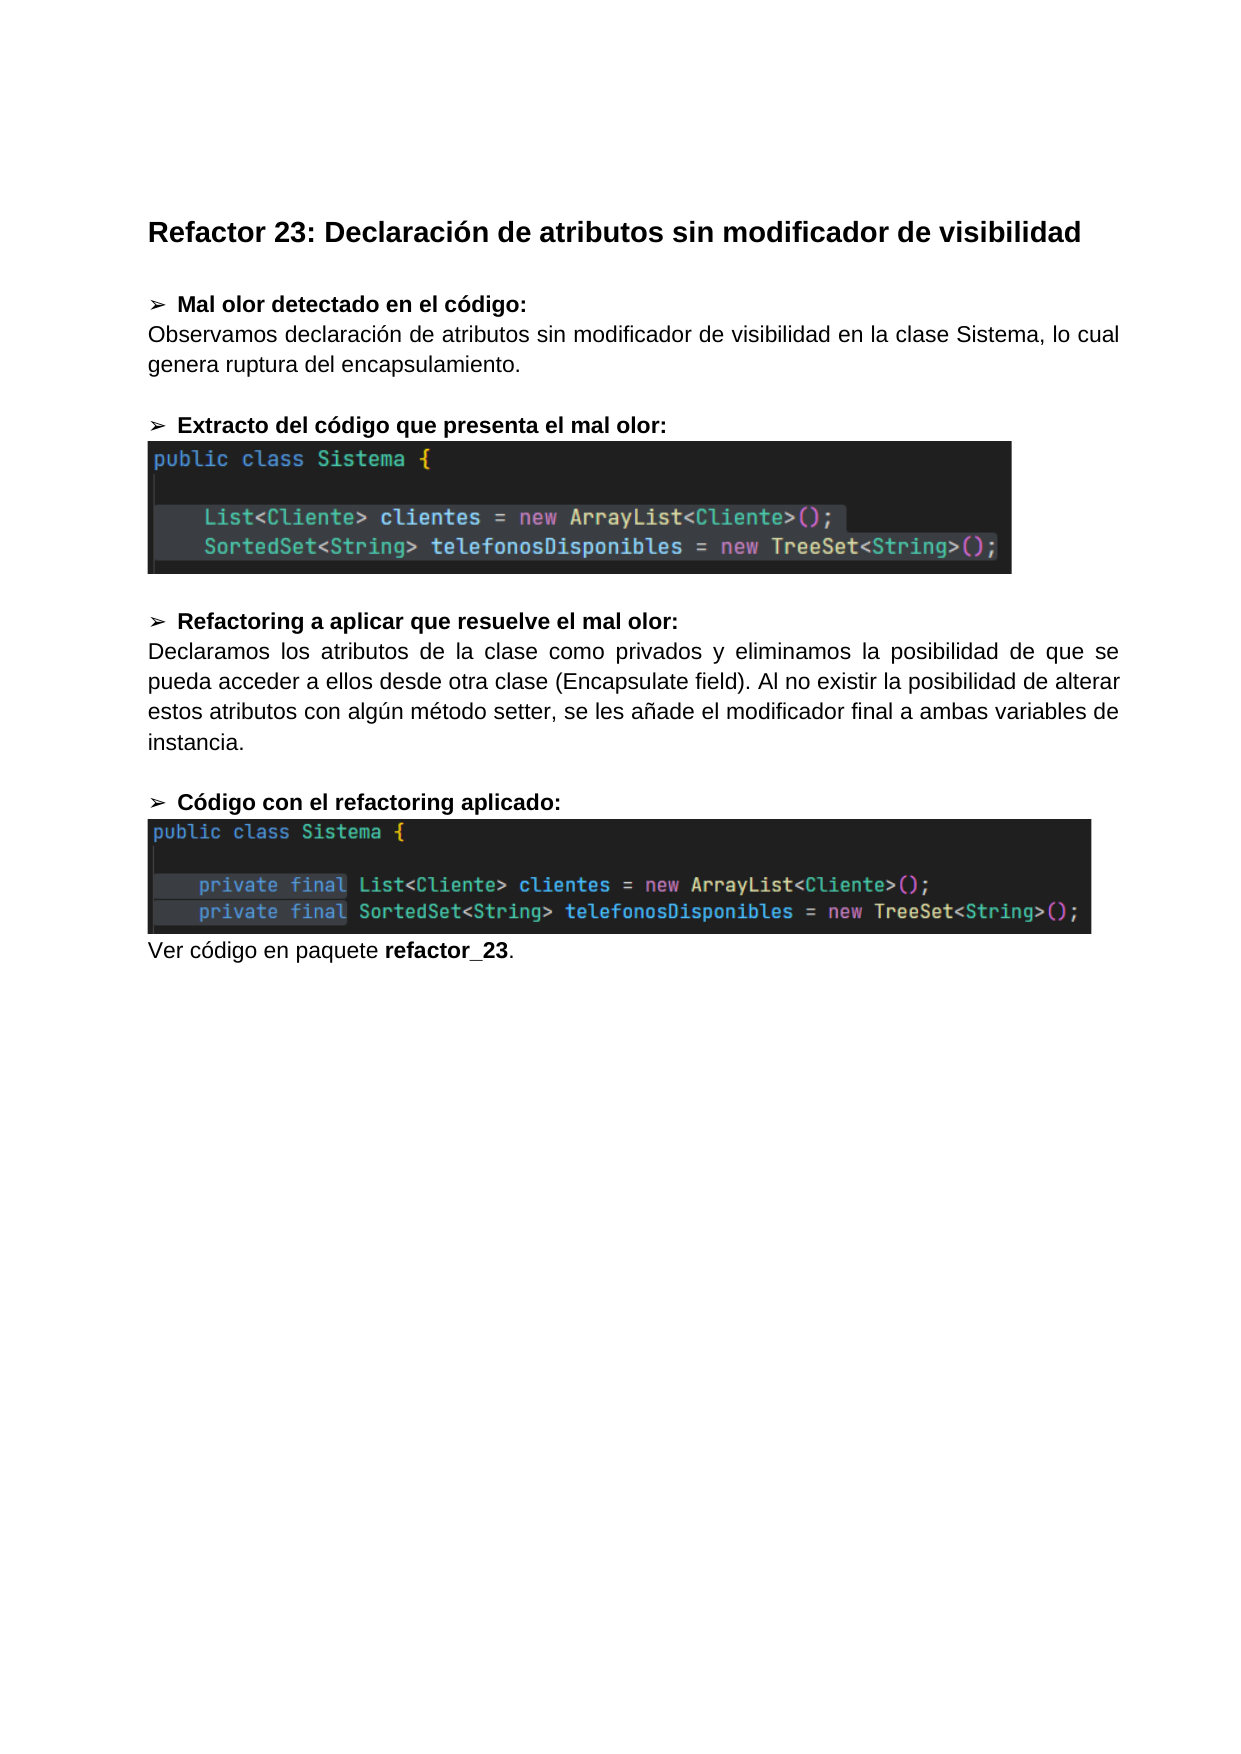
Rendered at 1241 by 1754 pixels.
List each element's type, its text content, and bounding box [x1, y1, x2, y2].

text Declaramos los atributos de la clase como privados y eliminamos la posibilidad de que se pueda acceder a ellos desde otra clase (Encapsulate field). Al no existir la posibilidad de alterar estos atributos con algún método setter, se les añade el modificador final a ambas variables de instancia. [148, 638, 1121, 755]
text Observamos declaración de atributos sin modificador de visibilidad en la clase Sistema, lo cual genera ruptura del encapsulamiento. [148, 321, 1121, 378]
subtitle Refactor 23: Declaración de atributos sin modificador de visibilidad [148, 214, 1121, 248]
picture [147, 819, 1092, 934]
list Extracto del código que presenta el mal olor: [148, 412, 1121, 438]
list Código con el refactoring aplicado: [148, 789, 1121, 815]
list Refactoring a aplicar que resuelve el mal olor: [148, 608, 1121, 634]
picture [147, 441, 1012, 574]
text Ver código en paquete refactor_23. [148, 937, 1121, 964]
list Mal olor detectado en el código: [148, 291, 1121, 317]
